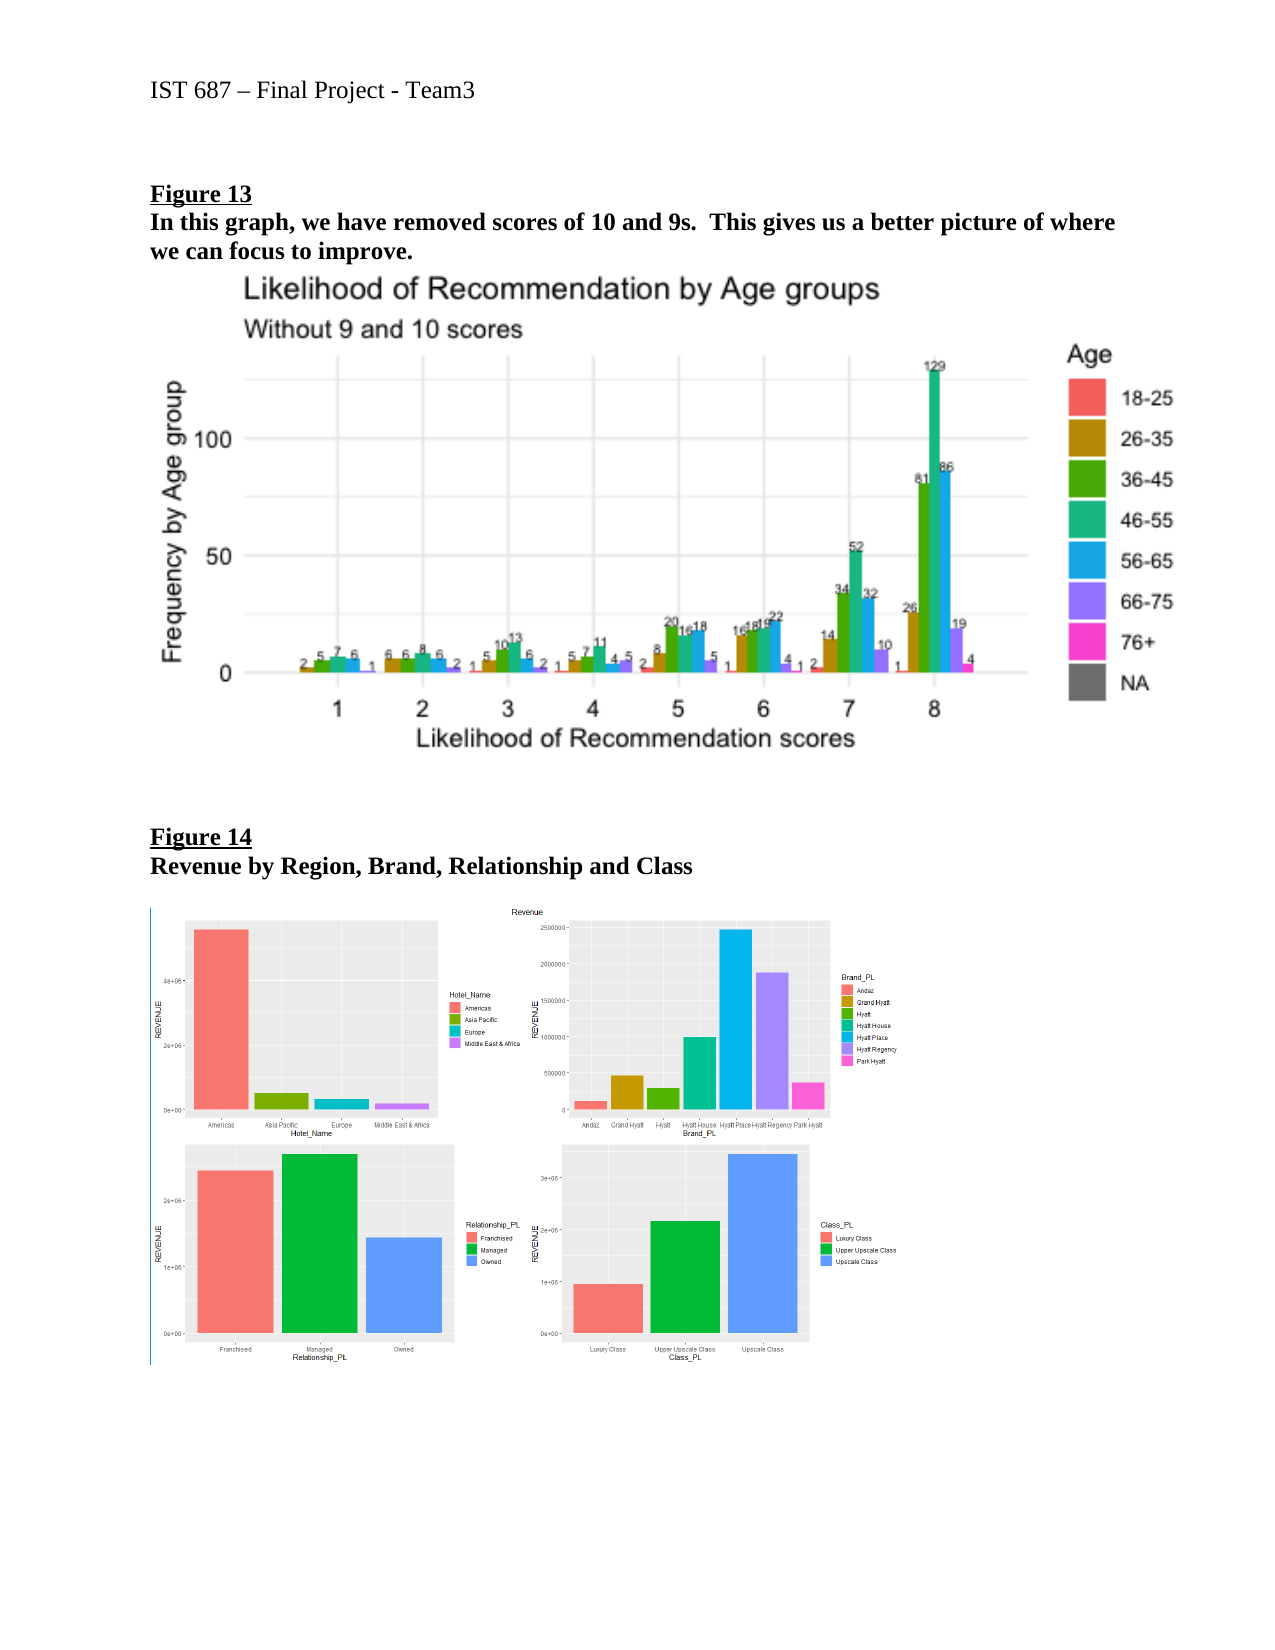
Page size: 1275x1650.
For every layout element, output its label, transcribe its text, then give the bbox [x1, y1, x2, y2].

text Revenue by Region, Brand, Relationship and Class [150, 851, 1125, 880]
text Figure 14 [150, 822, 1125, 851]
text In this graph, we have removed scores of 10 and 9s. This gives us a better picture of where we can focus to improve. [150, 207, 1125, 265]
picture [150, 908, 901, 1365]
picture [150, 265, 1200, 765]
text Figure 13 [150, 179, 1125, 207]
